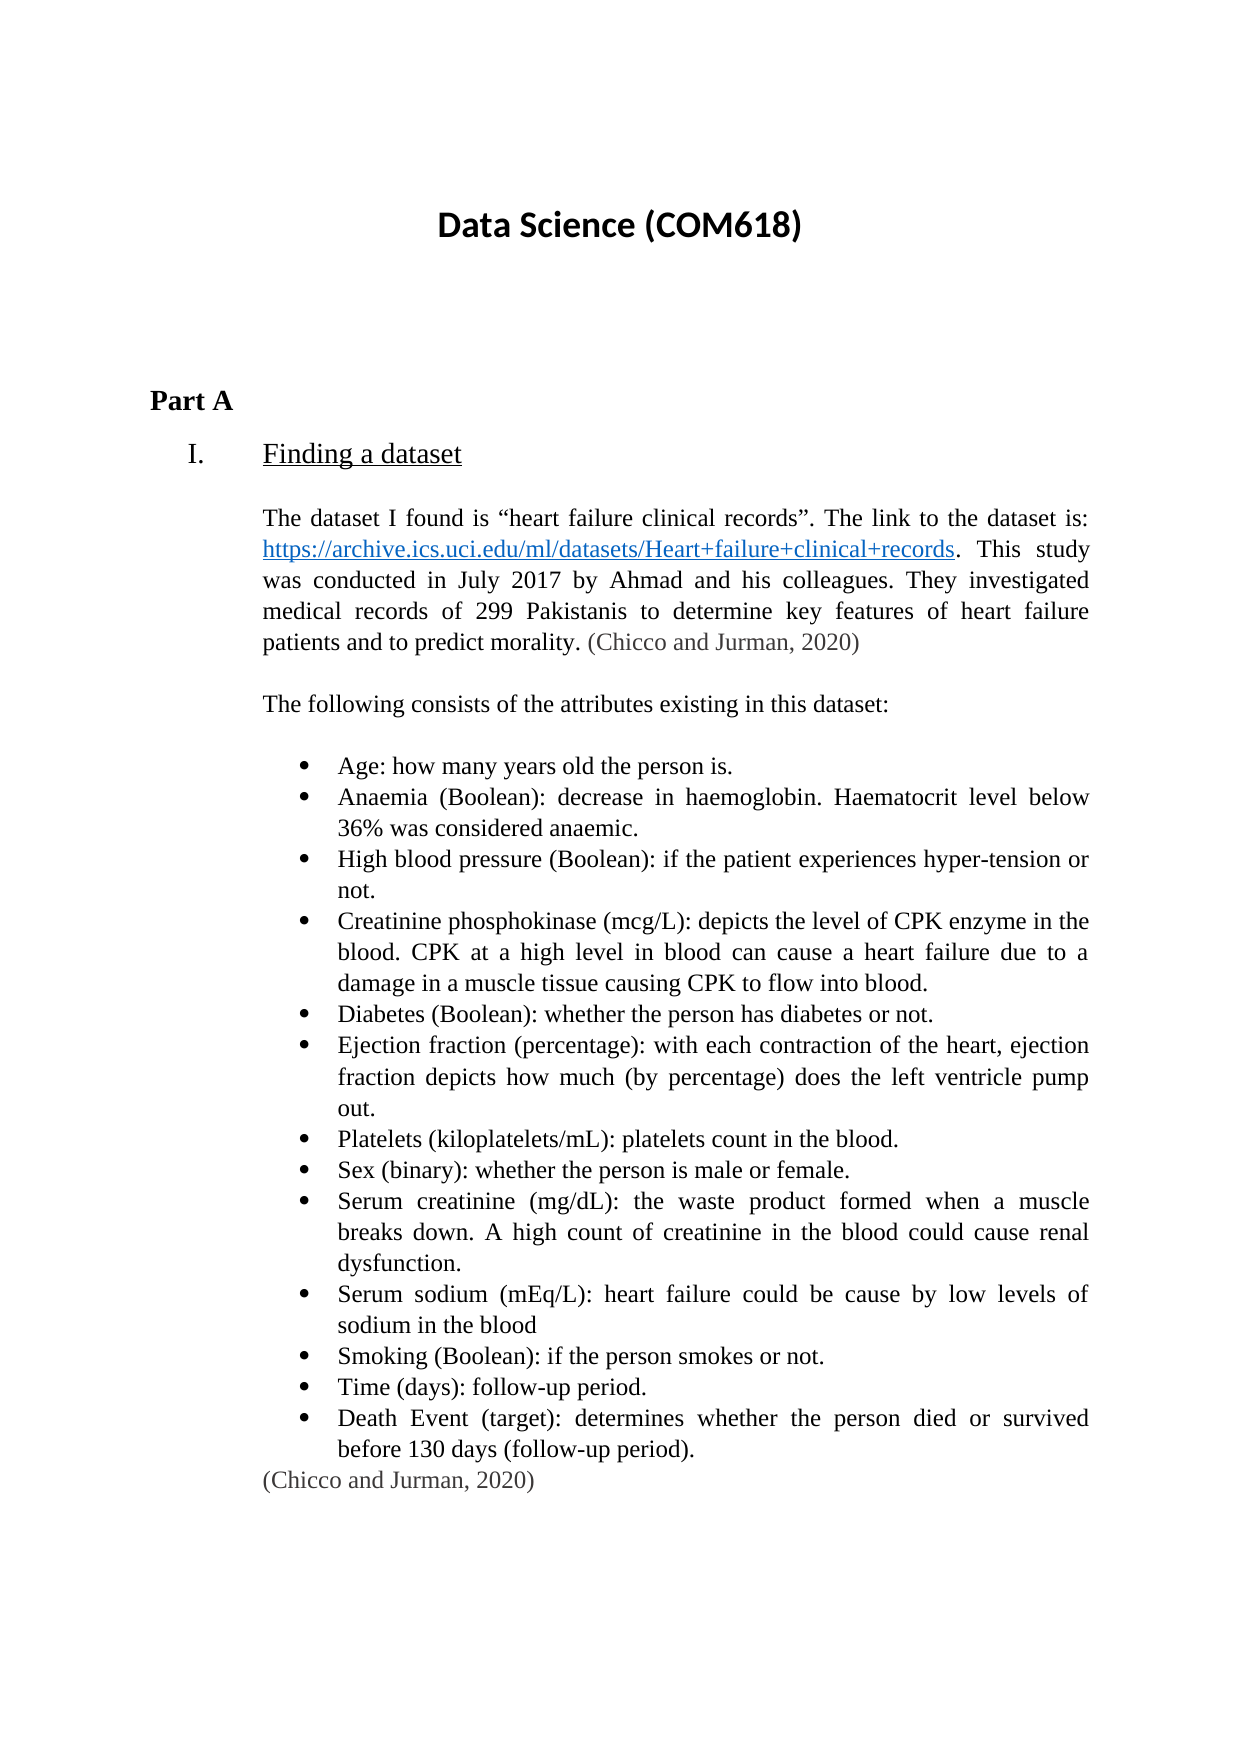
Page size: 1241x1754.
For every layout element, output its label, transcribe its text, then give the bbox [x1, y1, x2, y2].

text Data Science (COM618) [150, 201, 1090, 247]
list Smoking (Boolean): if the person smokes or not. [300, 1341, 1090, 1370]
list The dataset I found is “heart failure clinical records”. The link to the dataset is: https://archive.ics.uci.edu/ml/datasets/Heart+failure+clinical+records. This study was conducted in July 2017 by Ahmad and his colleagues. They investigated medical records of 299 Pakistanis to determine key features of heart failure patients and to predict morality. (Chicco and Jurman, 2020) [262, 503, 1090, 656]
list Serum sodium (mEq/L): heart failure could be cause by low levels of sodium in the blood [300, 1279, 1090, 1339]
list Platelets (kiloplatelets/mL): platelets count in the blood. [300, 1124, 1090, 1152]
list Diabetes (Boolean): whether the person has diabetes or not. [300, 999, 1090, 1028]
list Ejection fraction (percentage): with each contraction of the heart, ejection fraction depicts how much (by percentage) does the left ventricle pump out. [300, 1031, 1090, 1121]
list Death Event (target): determines whether the person died or survived before 130 days (follow-up period). [300, 1403, 1090, 1463]
list The following consists of the attributes existing in this dataset: [262, 689, 1090, 718]
text Part A [150, 383, 1090, 416]
list Age: how many years old the person is. [300, 751, 1090, 780]
list Finding a dataset [187, 436, 1090, 469]
list Creatinine phosphokinase (mcg/L): depicts the level of CPK enzyme in the blood. CPK at a high level in blood can cause a heart failure due to a damage in a muscle tissue causing CPK to flow into blood. [300, 906, 1090, 997]
list Time (days): follow-up period. [300, 1372, 1090, 1401]
list High blood pressure (Boolean): if the patient experiences hyper-tension or not. [300, 844, 1090, 904]
list (Chicco and Jurman, 2020) [262, 1465, 1090, 1494]
list Sex (binary): whether the person is male or female. [300, 1155, 1090, 1183]
list Serum creatinine (mg/dL): the waste product formed when a muscle breaks down. A high count of creatinine in the blood could cause renal dysfunction. [300, 1186, 1090, 1277]
list Anaemia (Boolean): decrease in haemoglobin. Haematocrit level below 36% was considered anaemic. [300, 782, 1090, 842]
